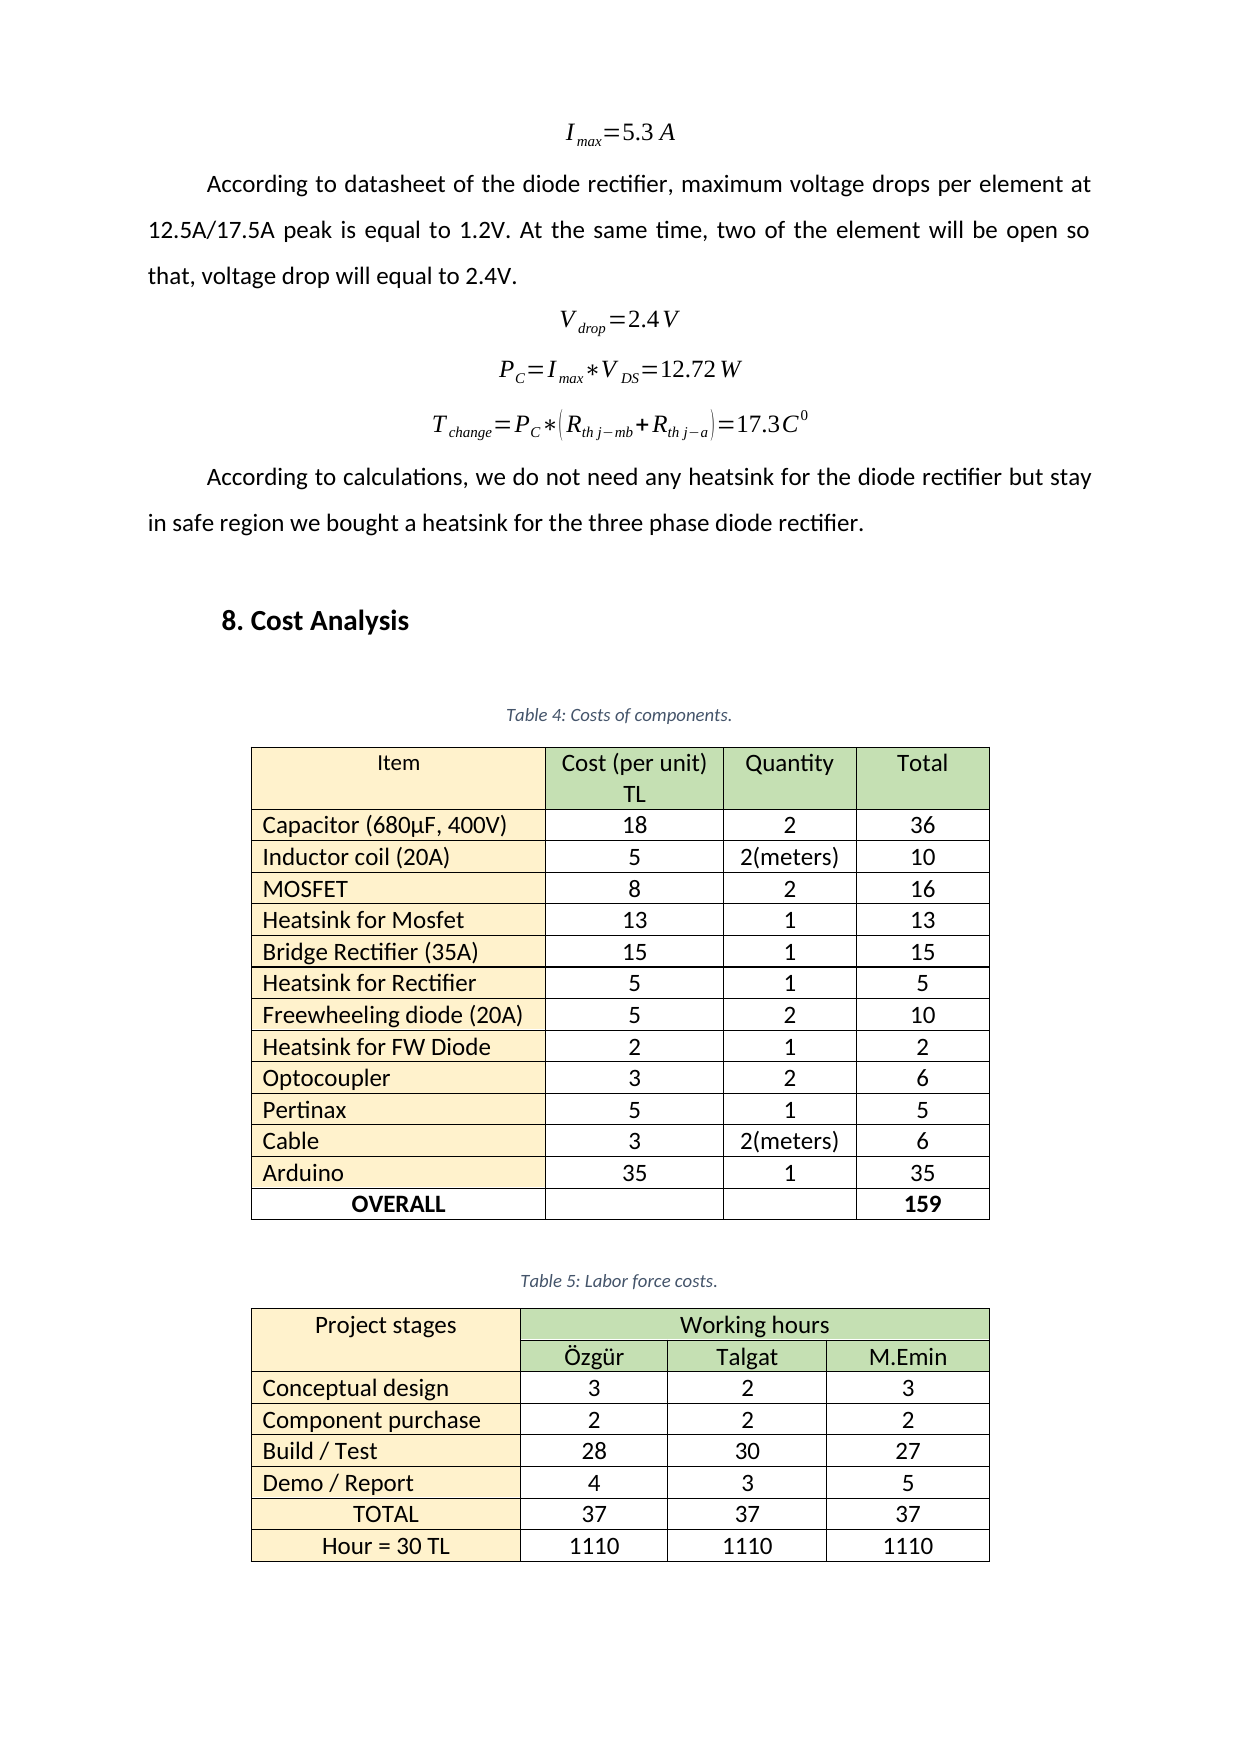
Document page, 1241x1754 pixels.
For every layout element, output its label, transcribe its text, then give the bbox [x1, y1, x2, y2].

table_cell 2(meters) [724, 841, 856, 872]
table_cell 2 [724, 873, 856, 903]
table_cell 5 [546, 999, 723, 1029]
text 8. Cost Analysis [148, 602, 1093, 638]
table_cell 1110 [827, 1530, 989, 1561]
table_header Item [252, 748, 545, 809]
table_header Project stages [252, 1309, 520, 1371]
table_cell 16 [857, 873, 989, 903]
table_cell 4 [521, 1467, 667, 1497]
table_cell 6 [857, 1125, 989, 1156]
table_cell 1110 [668, 1530, 826, 1561]
table_cell 2 [668, 1372, 826, 1403]
table_cell 30 [668, 1435, 826, 1466]
table_cell 15 [546, 936, 723, 966]
table_cell 28 [521, 1435, 667, 1466]
table_cell 5 [546, 968, 723, 998]
table_cell 3 [546, 1125, 723, 1156]
table_cell Heatsink for Mosfet [252, 904, 545, 935]
table_cell 2 [724, 1062, 856, 1093]
table_cell 10 [857, 999, 989, 1029]
table_cell 5 [546, 841, 723, 872]
text According to calculations, we do not need any heatsink for the diode rectifier but stay in safe region we bought a heatsink for the three phase diode rectifier. [148, 461, 1093, 538]
table_cell 2 [724, 810, 856, 840]
table_cell MOSFET [252, 873, 545, 903]
table_cell 2 [668, 1404, 826, 1434]
text Table 5: Labor force costs. [148, 1269, 1093, 1292]
table_cell Conceptual design [252, 1372, 520, 1403]
table_cell Heatsink for Rectifier [252, 968, 545, 998]
table_cell 1 [724, 968, 856, 998]
table_cell Component purchase [252, 1404, 520, 1434]
table_cell 2 [724, 999, 856, 1029]
table_cell 2 [857, 1031, 989, 1061]
table_cell 35 [546, 1157, 723, 1187]
table_cell 1 [724, 1031, 856, 1061]
table_cell TOTAL [252, 1499, 520, 1529]
table_header Working hours [521, 1309, 989, 1339]
table_cell 3 [668, 1467, 826, 1497]
table_cell 2(meters) [724, 1125, 856, 1156]
text Table 4: Costs of components. [148, 703, 1093, 726]
table_cell Arduino [252, 1157, 545, 1187]
table_cell Demo / Report [252, 1467, 520, 1497]
table_cell 1 [724, 1157, 856, 1187]
table_cell Capacitor (680µF, 400V) [252, 810, 545, 840]
table_cell 3 [546, 1062, 723, 1093]
table_cell [546, 1189, 723, 1219]
table_cell Özgür [521, 1341, 667, 1371]
table_cell Hour = 30 TL [252, 1530, 520, 1561]
table_cell Cable [252, 1125, 545, 1156]
table_cell 2 [827, 1404, 989, 1434]
table_cell 8 [546, 873, 723, 903]
table_cell M.Emin [827, 1341, 989, 1371]
table_cell Talgat [668, 1341, 826, 1371]
table_cell 15 [857, 936, 989, 966]
table_cell 1 [724, 904, 856, 935]
table_cell 5 [857, 1094, 989, 1124]
table_cell 5 [546, 1094, 723, 1124]
table_cell 27 [827, 1435, 989, 1466]
table_cell 36 [857, 810, 989, 840]
table_cell 1110 [521, 1530, 667, 1561]
table_cell Freewheeling diode (20A) [252, 999, 545, 1029]
table_header Total [857, 748, 989, 809]
table_cell 10 [857, 841, 989, 872]
table_cell 1 [724, 936, 856, 966]
table_cell 2 [521, 1404, 667, 1434]
table_cell 37 [668, 1499, 826, 1529]
table_cell 5 [827, 1467, 989, 1497]
table_cell Optocoupler [252, 1062, 545, 1093]
table_cell 6 [857, 1062, 989, 1093]
table_cell Build / Test [252, 1435, 520, 1466]
table_header Cost (per unit) TL [546, 748, 723, 809]
table_cell 5 [857, 968, 989, 998]
table_cell 159 [857, 1189, 989, 1219]
table_cell 37 [827, 1499, 989, 1529]
table_cell Inductor coil (20A) [252, 841, 545, 872]
table_cell [724, 1189, 856, 1219]
table_cell Heatsink for FW Diode [252, 1031, 545, 1061]
table_cell 1 [724, 1094, 856, 1124]
table_cell 13 [857, 904, 989, 935]
table_cell Bridge Rectifier (35A) [252, 936, 545, 966]
table_cell 18 [546, 810, 723, 840]
table_cell 37 [521, 1499, 667, 1529]
table_cell 2 [546, 1031, 723, 1061]
table_cell Pertinax [252, 1094, 545, 1124]
table_header Quantity [724, 748, 856, 809]
table_cell 3 [521, 1372, 667, 1403]
table_cell 35 [857, 1157, 989, 1187]
table_cell OVERALL [252, 1189, 545, 1219]
table_cell 13 [546, 904, 723, 935]
table_cell 3 [827, 1372, 989, 1403]
text According to datasheet of the diode rectifier, maximum voltage drops per element at 12.5A/17.5A peak is equal to 1.2V. At the same time, two of the element will be open so that, voltage drop will equal to 2.4V. [148, 168, 1093, 290]
